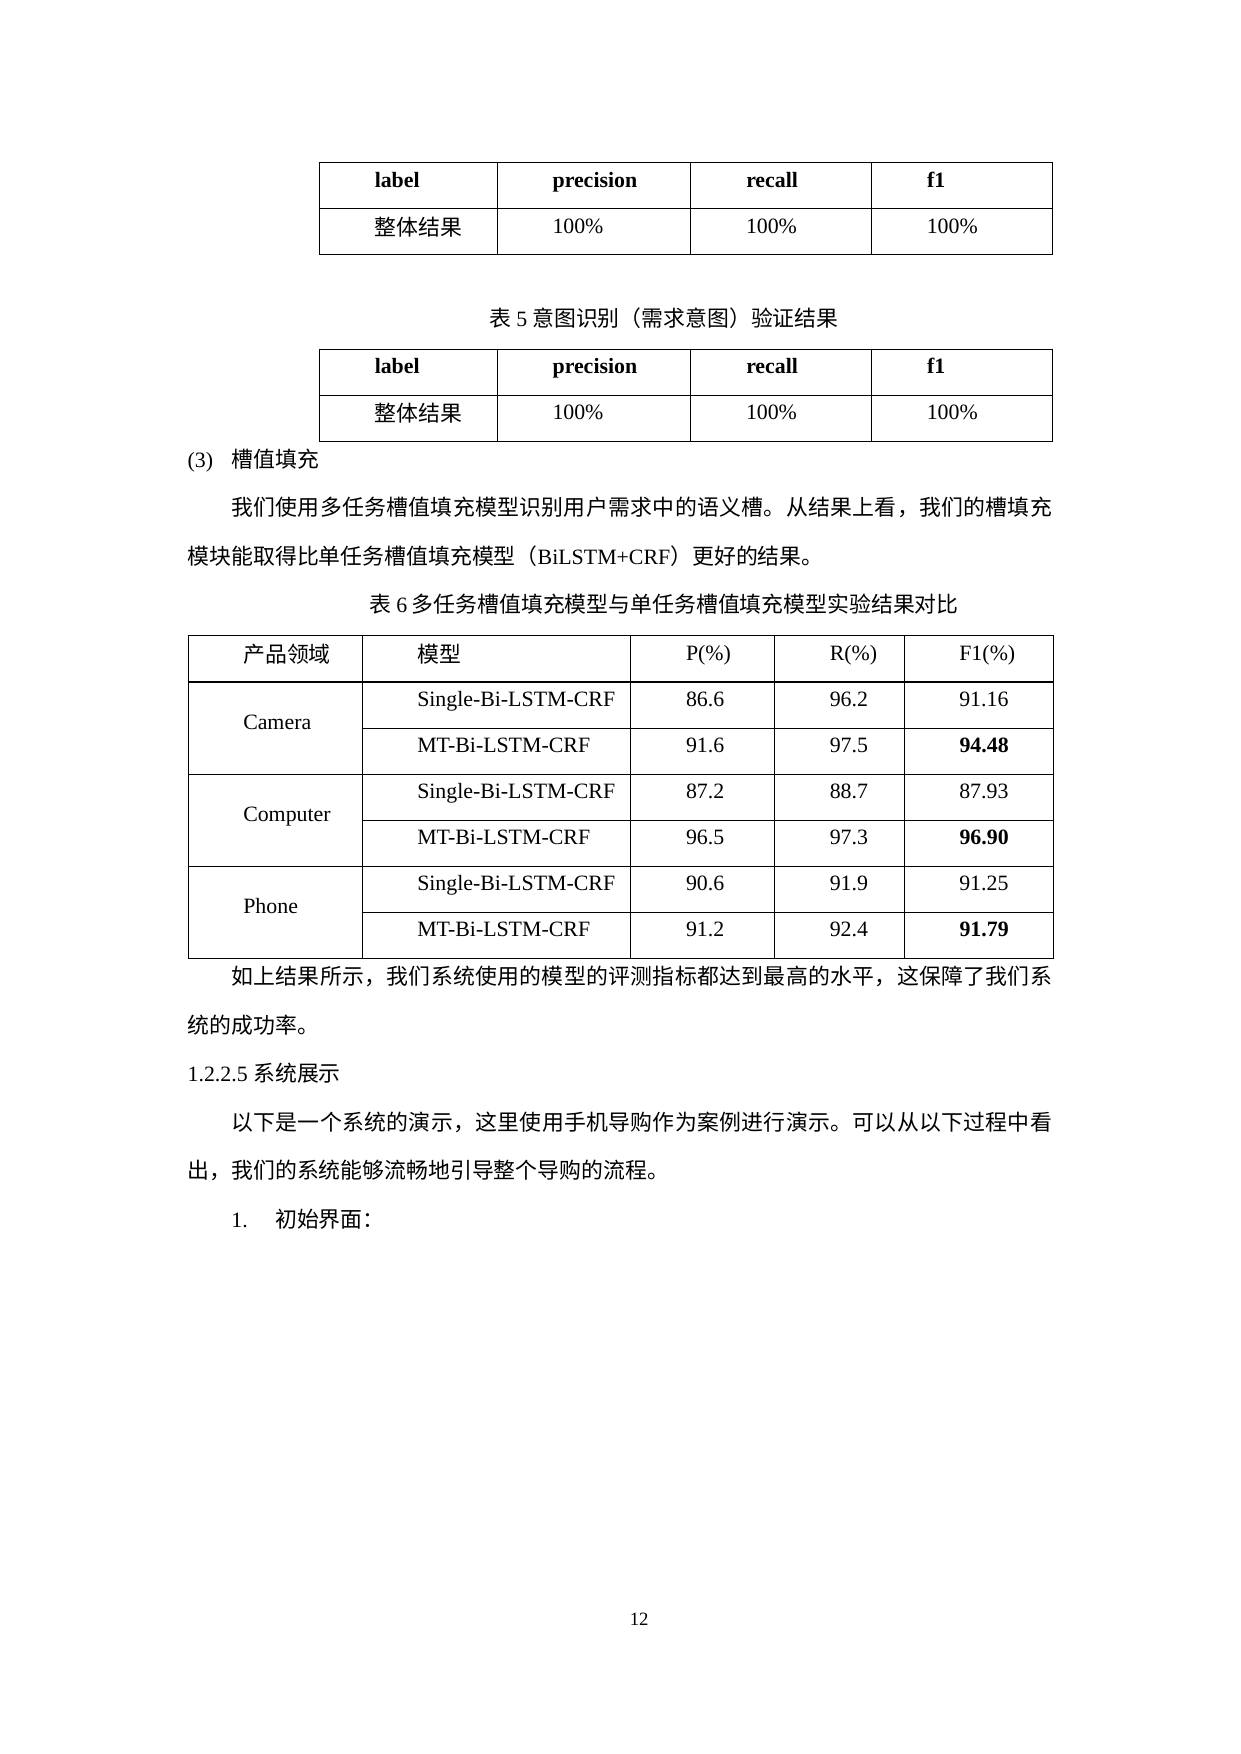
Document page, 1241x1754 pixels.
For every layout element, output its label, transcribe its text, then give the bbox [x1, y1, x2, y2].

table_cell MT-Bi-LSTM-CRF [363, 821, 630, 866]
table_cell Single-Bi-LSTM-CRF [363, 775, 630, 819]
table_cell 86.6 [631, 683, 774, 727]
table_cell 96.90 [905, 821, 1053, 866]
table_cell 整体结果 [320, 209, 497, 254]
table_cell Computer [189, 775, 362, 866]
text 表 6 多任务槽值填充模型与单任务槽值填充模型实验结果对比 [275, 587, 1053, 619]
table_cell 96.5 [631, 821, 774, 866]
table_cell 87.93 [905, 775, 1053, 819]
table_cell MT-Bi-LSTM-CRF [363, 729, 630, 773]
table_cell 96.2 [775, 683, 904, 727]
table_header F1(%) [905, 636, 1053, 681]
table_header label [320, 163, 497, 208]
list 初始界面： [187, 1201, 1053, 1234]
table_cell 97.3 [775, 821, 904, 866]
table_header 产品领域 [189, 636, 362, 681]
list 槽值填充 [187, 442, 1053, 474]
table_cell 100% [498, 396, 690, 441]
table_cell 100% [872, 209, 1052, 254]
table_cell 90.6 [631, 867, 774, 912]
table_header R(%) [775, 636, 904, 681]
table_cell 91.79 [905, 913, 1053, 958]
table_header precision [498, 350, 690, 394]
table_cell 91.25 [905, 867, 1053, 912]
table_header label [320, 350, 497, 394]
table_cell 100% [691, 209, 871, 254]
table_header precision [498, 163, 690, 208]
table_cell 91.2 [631, 913, 774, 958]
table_cell Single-Bi-LSTM-CRF [363, 867, 630, 912]
table_header recall [691, 163, 871, 208]
table_cell Phone [189, 867, 362, 958]
table_cell 100% [498, 209, 690, 254]
table_cell 100% [872, 396, 1052, 441]
text 表 5 意图识别（需求意图）验证结果 [275, 300, 1053, 333]
table_header recall [691, 350, 871, 394]
table_cell Single-Bi-LSTM-CRF [363, 683, 630, 727]
table_cell 94.48 [905, 729, 1053, 773]
table_cell 91.16 [905, 683, 1053, 727]
table_cell 92.4 [775, 913, 904, 958]
subtitle 1.2.2.5 系统展示 [187, 1056, 1053, 1088]
table_cell MT-Bi-LSTM-CRF [363, 913, 630, 958]
table_header f1 [872, 350, 1052, 394]
table_cell 整体结果 [320, 396, 497, 441]
table_cell 100% [691, 396, 871, 441]
table_header f1 [872, 163, 1052, 208]
table_cell 88.7 [775, 775, 904, 819]
table_header P(%) [631, 636, 774, 681]
table_header 模型 [363, 636, 630, 681]
table_cell 97.5 [775, 729, 904, 773]
table_cell Camera [189, 683, 362, 773]
text 如上结果所示，我们系统使用的模型的评测指标都达到最高的水平，这保障了我们系统的成功率。 [187, 959, 1053, 1040]
text 以下是一个系统的演示，这里使用手机导购作为案例进行演示。可以从以下过程中看出，我们的系统能够流畅地引导整个导购的流程。 [187, 1104, 1053, 1185]
table_cell 91.6 [631, 729, 774, 773]
table_cell 91.9 [775, 867, 904, 912]
table_cell 87.2 [631, 775, 774, 819]
text 我们使用多任务槽值填充模型识别用户需求中的语义槽。从结果上看，我们的槽填充模块能取得比单任务槽值填充模型（BiLSTM+CRF）更好的结果。 [187, 490, 1053, 571]
